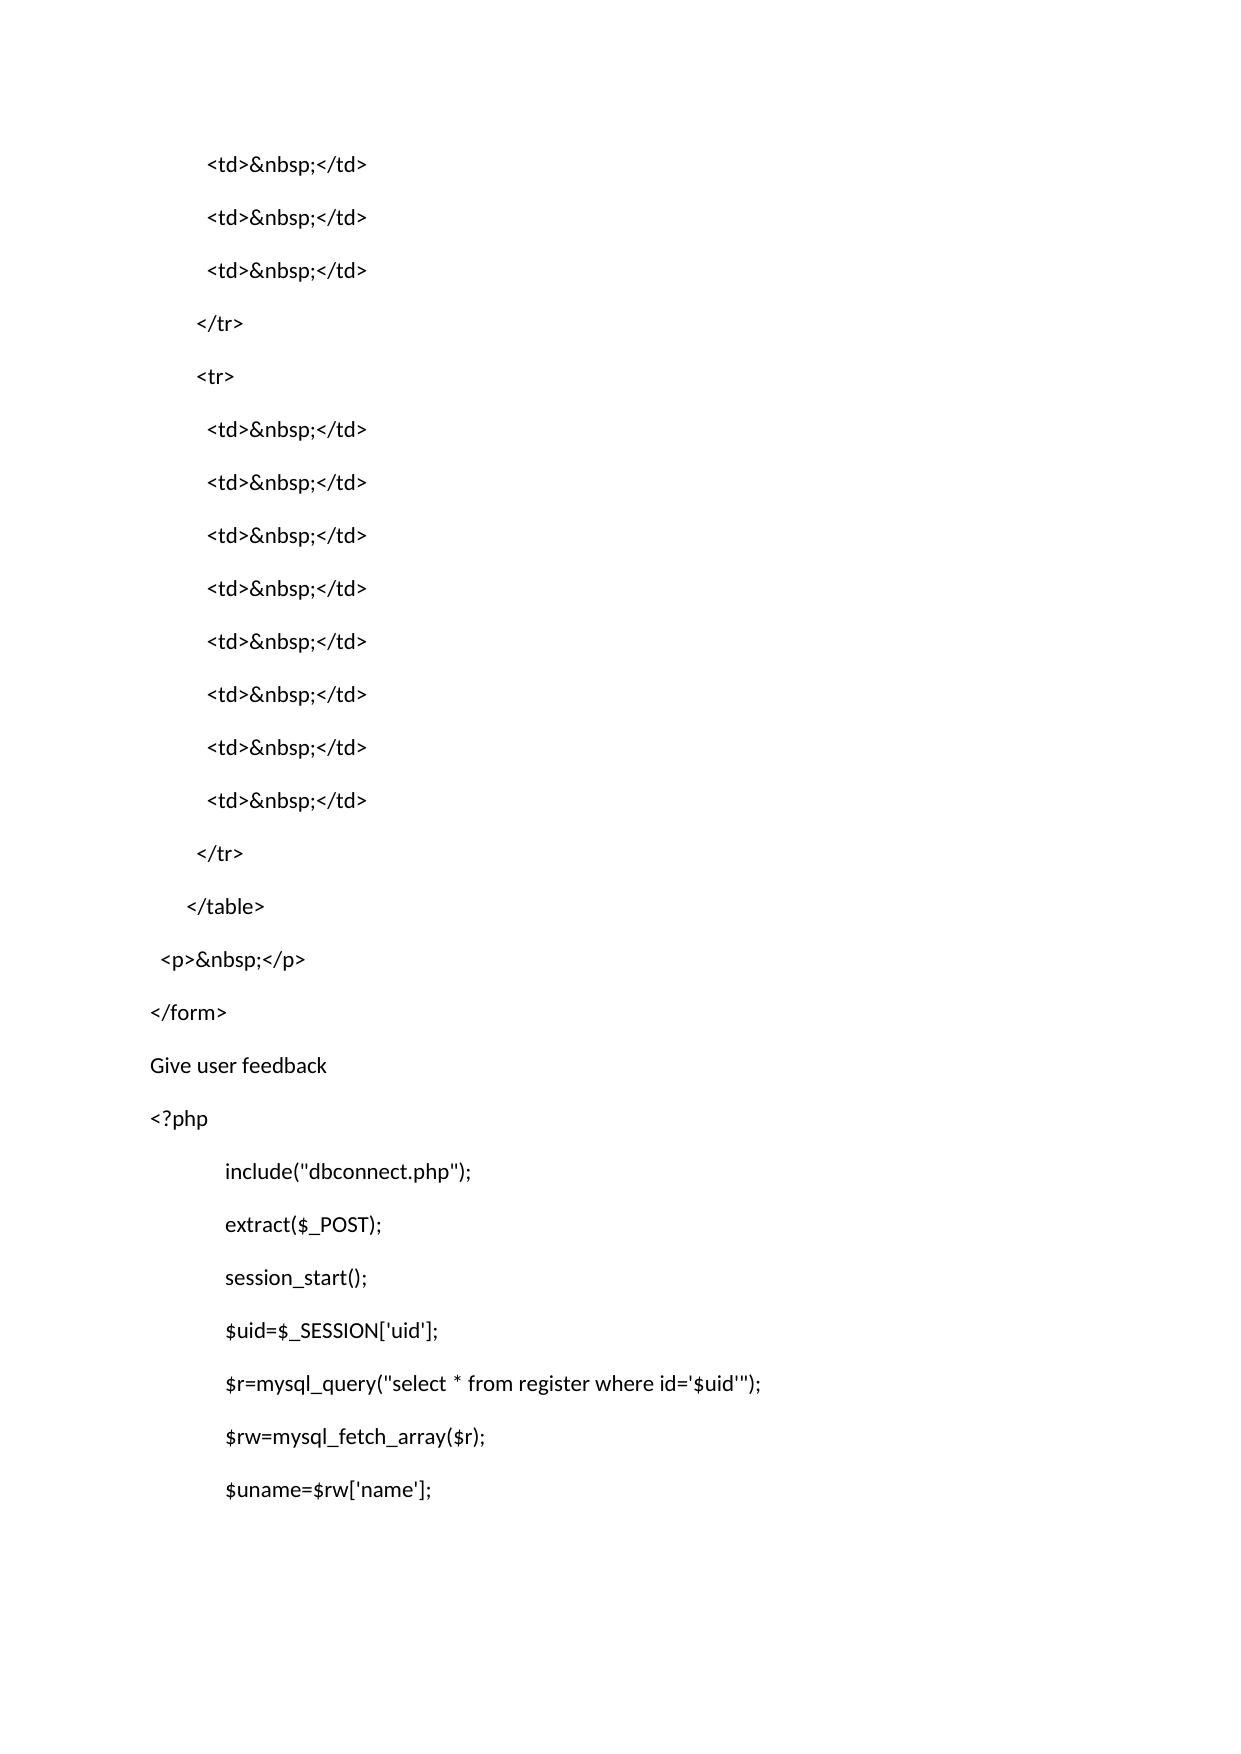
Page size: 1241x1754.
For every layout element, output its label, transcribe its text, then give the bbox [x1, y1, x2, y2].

text <td>&nbsp;</td> [150, 415, 1090, 443]
text <td>&nbsp;</td> [150, 468, 1090, 496]
text <td>&nbsp;</td> [150, 203, 1090, 231]
text $uid=$_SESSION['uid']; [150, 1316, 1090, 1344]
text $rw=mysql_fetch_array($r); [150, 1422, 1090, 1451]
text $uname=$rw['name']; [150, 1476, 1090, 1503]
text Give user feedback [150, 1051, 1090, 1079]
text <tr> [150, 362, 1090, 390]
text </tr> [150, 839, 1090, 867]
text <td>&nbsp;</td> [150, 786, 1090, 814]
text </table> [150, 892, 1090, 920]
text </form> [150, 998, 1090, 1026]
text <p>&nbsp;</p> [150, 945, 1090, 973]
text <td>&nbsp;</td> [150, 150, 1090, 178]
text include("dbconnect.php"); [150, 1157, 1090, 1185]
text <td>&nbsp;</td> [150, 521, 1090, 549]
text <td>&nbsp;</td> [150, 733, 1090, 761]
text </tr> [150, 309, 1090, 337]
text <td>&nbsp;</td> [150, 627, 1090, 655]
text <td>&nbsp;</td> [150, 256, 1090, 284]
text <?php [150, 1104, 1090, 1132]
text <td>&nbsp;</td> [150, 680, 1090, 708]
text $r=mysql_query("select * from register where id='$uid'"); [150, 1369, 1090, 1397]
text extract($_POST); [150, 1210, 1090, 1238]
text <td>&nbsp;</td> [150, 574, 1090, 602]
text session_start(); [150, 1263, 1090, 1291]
